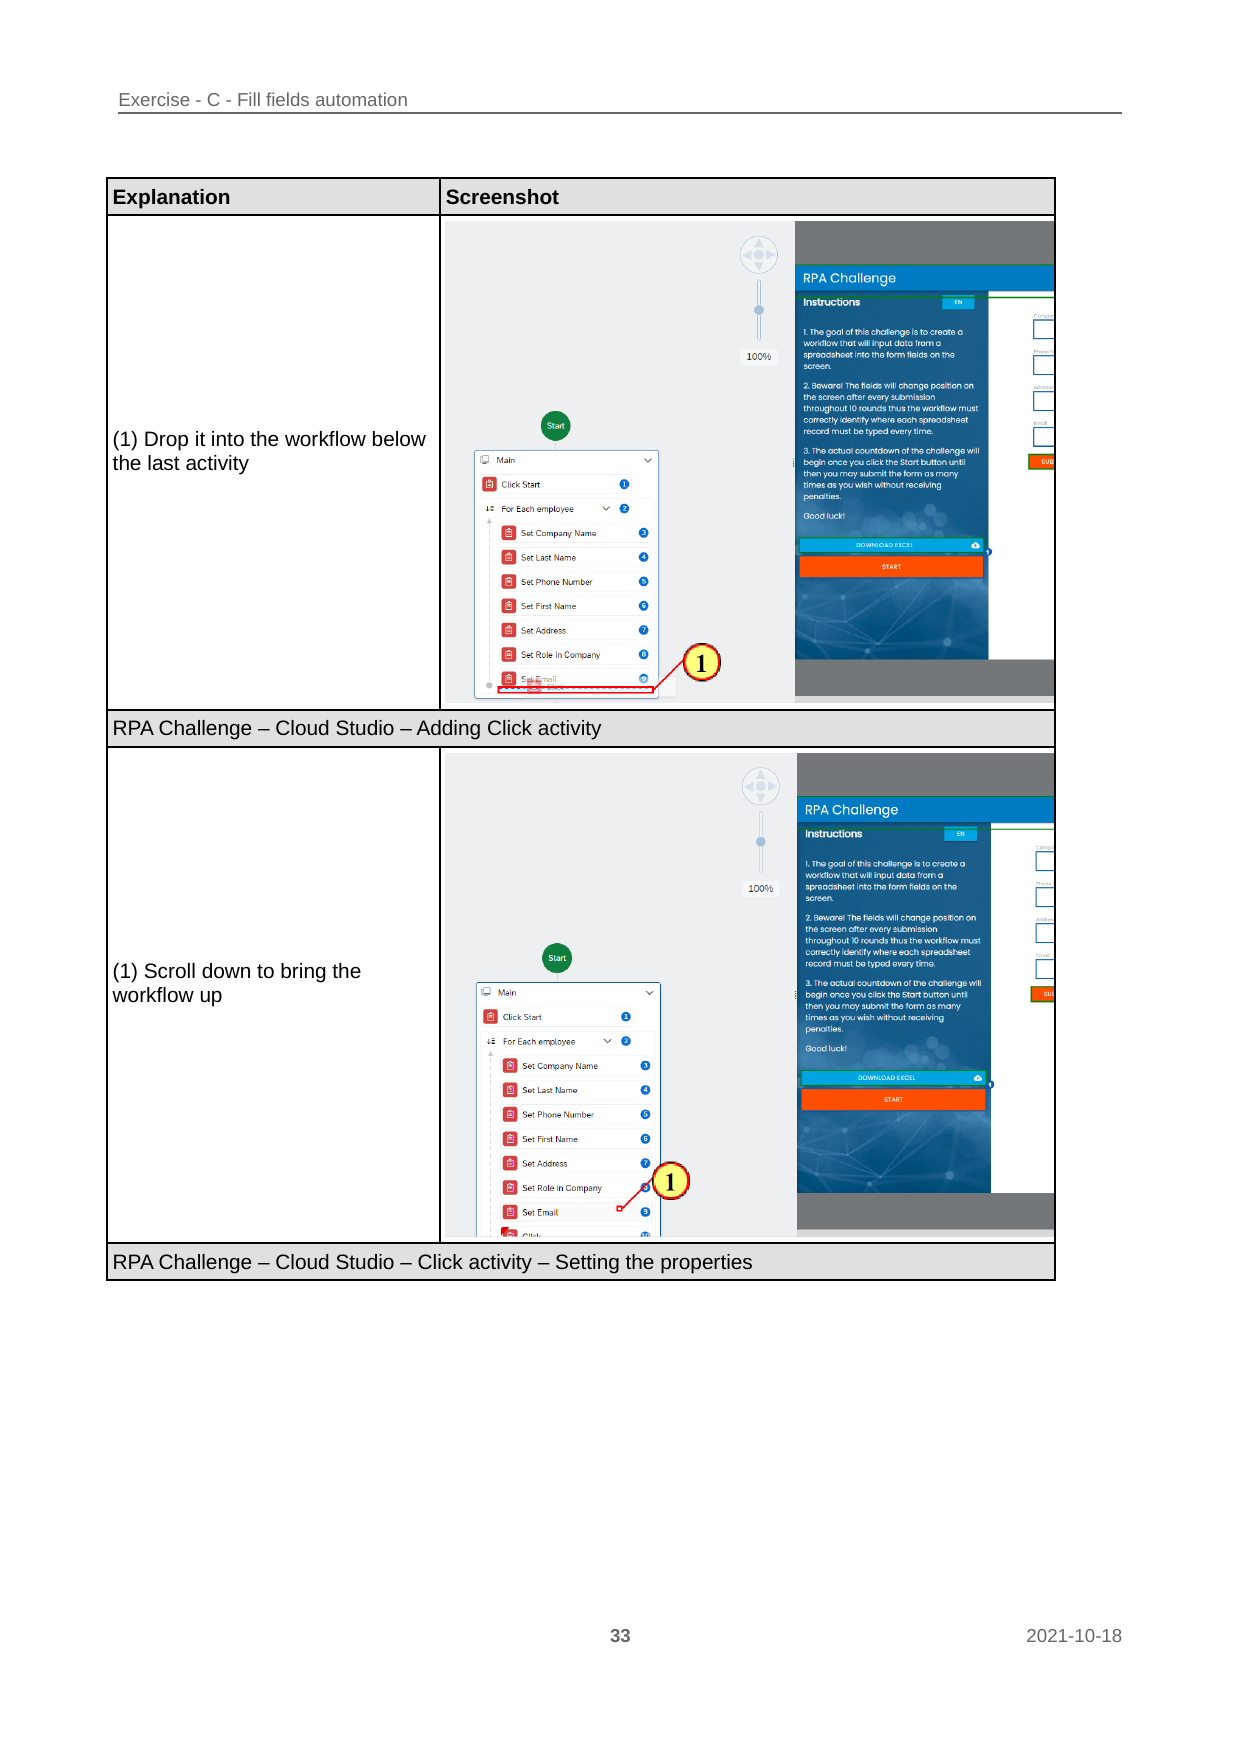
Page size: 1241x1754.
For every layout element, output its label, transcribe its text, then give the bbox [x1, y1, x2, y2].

table_cell [441, 748, 1054, 1242]
table_cell (1) Drop it into the workflow below the last activity [108, 216, 439, 709]
picture [445, 221, 1054, 703]
picture [445, 753, 1054, 1237]
table_header Screenshot [441, 179, 1054, 214]
table_cell RPA Challenge – Cloud Studio – Adding Click activity [108, 711, 1054, 746]
table_cell (1) Scroll down to bring the workflow up [108, 748, 439, 1242]
table_cell [441, 216, 1054, 709]
table_header Explanation [108, 179, 439, 214]
table_cell RPA Challenge – Cloud Studio – Click activity – Setting the properties [108, 1244, 1054, 1279]
